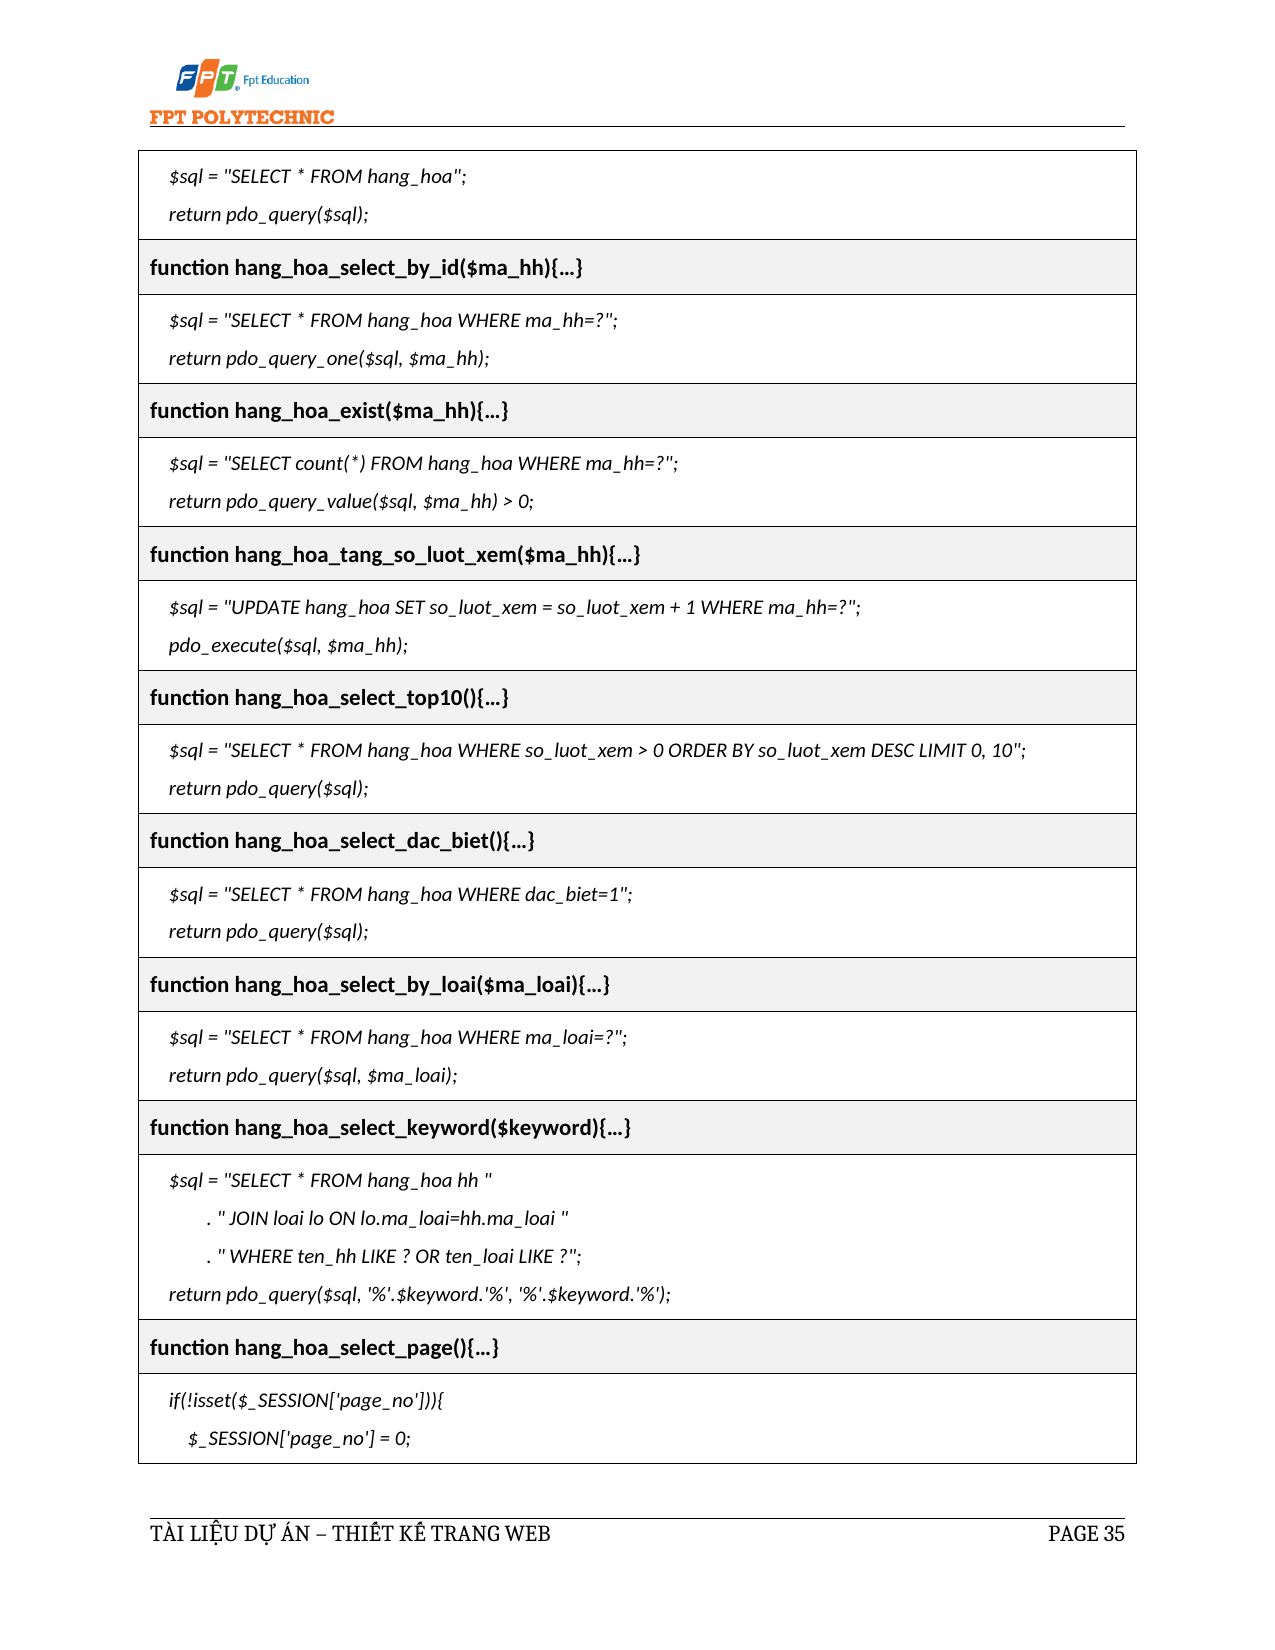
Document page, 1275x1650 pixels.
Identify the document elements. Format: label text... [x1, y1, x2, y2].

table_cell function hang_hoa_select_by_id($ma_hh){…} [139, 240, 1136, 293]
table_cell function hang_hoa_select_by_loai($ma_loai){…} [139, 958, 1136, 1011]
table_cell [139, 1374, 1136, 1463]
table_cell function hang_hoa_select_page(){…} [139, 1320, 1136, 1373]
picture [150, 59, 336, 124]
table_cell $sql = "SELECT * FROM hang_hoa"; return pdo_query($sql); [139, 151, 1136, 239]
table_cell function hang_hoa_select_keyword($keyword){…} [139, 1101, 1136, 1154]
table_cell function hang_hoa_select_dac_biet(){…} [139, 814, 1136, 867]
table_cell $sql = "SELECT count(*) FROM hang_hoa WHERE ma_hh=?"; return pdo_query_value($sql, $ma_hh) > 0; [139, 438, 1136, 526]
table_cell function hang_hoa_tang_so_luot_xem($ma_hh){…} [139, 527, 1136, 580]
table_cell $sql = "SELECT * FROM hang_hoa WHERE ma_hh=?"; return pdo_query_one($sql, $ma_hh); [139, 295, 1136, 383]
table_cell $sql = "UPDATE hang_hoa SET so_luot_xem = so_luot_xem + 1 WHERE ma_hh=?"; pdo_execute($sql, $ma_hh); [139, 581, 1136, 670]
table_cell $sql = "SELECT * FROM hang_hoa hh " . " JOIN loai lo ON lo.ma_loai=hh.ma_loai " . " WHERE ten_hh LIKE ? OR ten_loai LIKE ?"; return pdo_query($sql, '%'.$keyword.'%', '%'.$keyword.'%'); [139, 1155, 1136, 1319]
table_cell $sql = "SELECT * FROM hang_hoa WHERE dac_biet=1"; return pdo_query($sql); [139, 868, 1136, 957]
table_cell function hang_hoa_exist($ma_hh){…} [139, 384, 1136, 437]
table_cell $sql = "SELECT * FROM hang_hoa WHERE so_luot_xem > 0 ORDER BY so_luot_xem DESC LIMIT 0, 10"; return pdo_query($sql); [139, 725, 1136, 813]
table_cell $sql = "SELECT * FROM hang_hoa WHERE ma_loai=?"; return pdo_query($sql, $ma_loai); [139, 1012, 1136, 1100]
table_cell function hang_hoa_select_top10(){…} [139, 671, 1136, 724]
